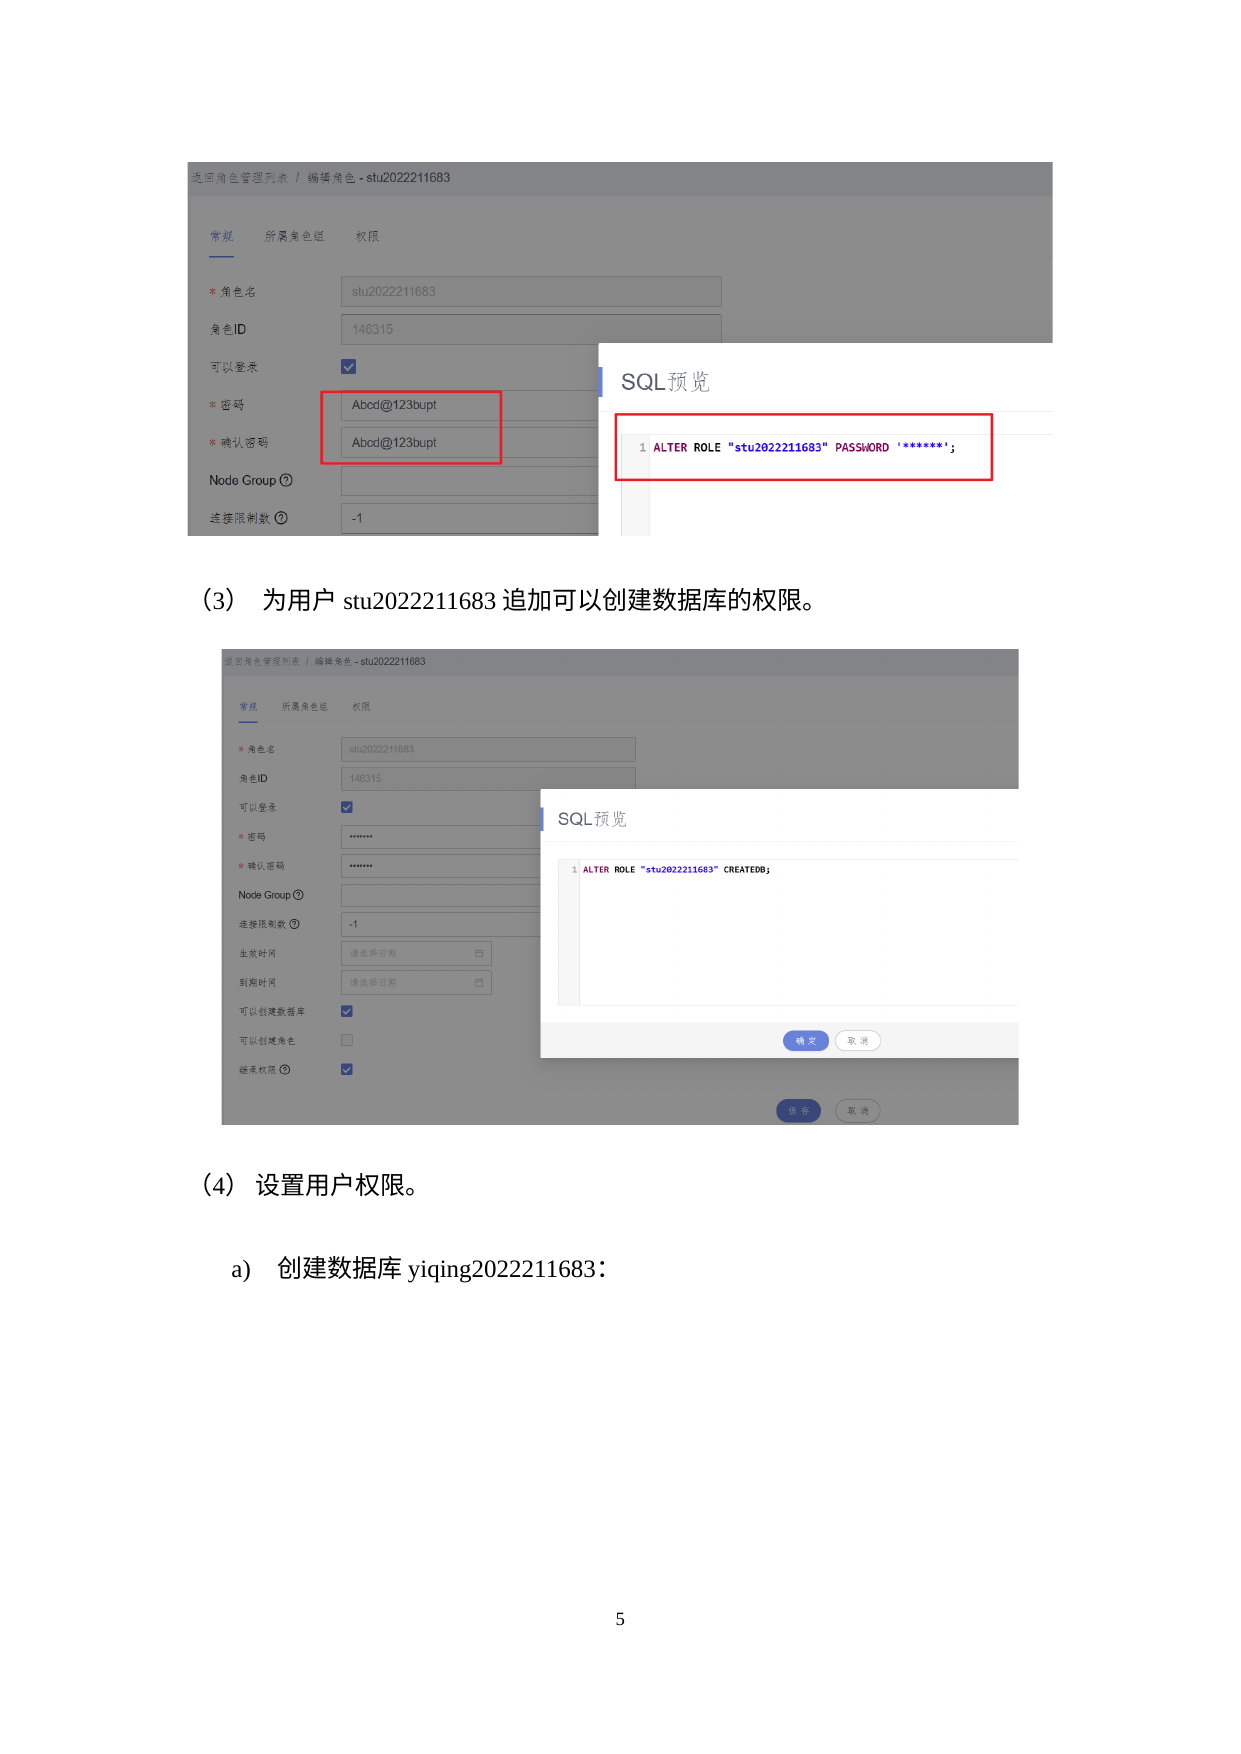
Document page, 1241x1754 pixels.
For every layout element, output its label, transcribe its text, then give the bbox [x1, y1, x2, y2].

text （4） 设置用户权限。 [187, 1151, 1053, 1216]
picture [187, 162, 1053, 536]
picture [221, 649, 1019, 1125]
list 为用户 stu2022211683 追加可以创建数据库的权限。 [187, 566, 1053, 631]
list 创建数据库 yiqing2022211683： [231, 1234, 1053, 1299]
